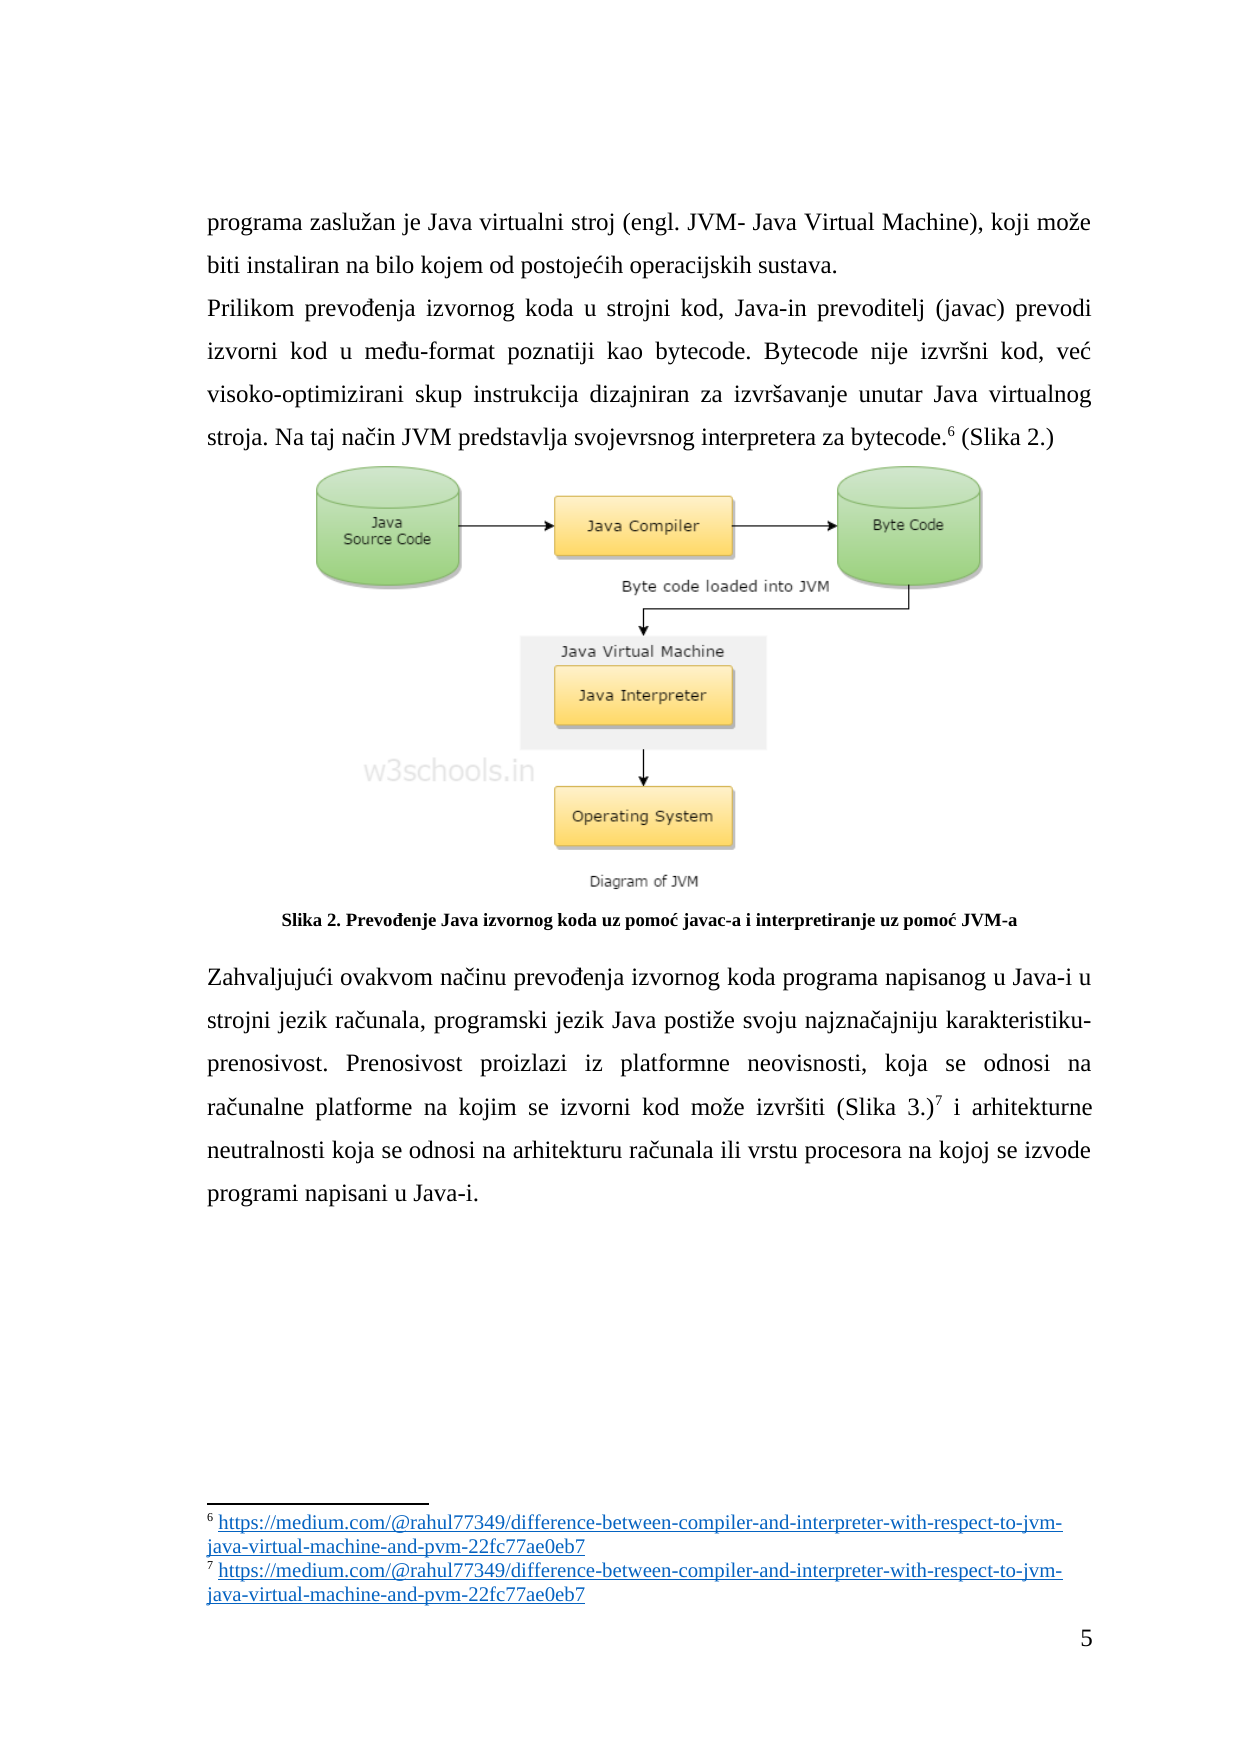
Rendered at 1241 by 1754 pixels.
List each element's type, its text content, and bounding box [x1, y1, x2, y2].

text Slika 2. Prevođenje Java izvornog koda uz pomoć javac-a i interpretiranje uz pomoć JVM-a [207, 909, 1092, 931]
text Zahvaljujući ovakvom načinu prevođenja izvornog koda programa napisanog u Java-i u strojni jezik računala, programski jezik Java postiže svoju najznačajniju karakteristiku- prenosivost. Prenosivost proizlazi iz platformne neovisnosti, koja se odnosi na računalne platforme na kojim se izvorni kod može izvršiti (Slika 3.) i arhitekturne neutralnosti koja se odnosi na arhitekturu računala ili vrstu procesora na kojoj se izvode programi napisani u Java-i. [207, 962, 1092, 1207]
picture [316, 465, 984, 895]
text Prilikom prevođenja izvornog koda u strojni kod, Java-in prevoditelj (javac) prevodi izvorni kod u među-format poznatiji kao bytecode. Bytecode nije izvršni kod, već visoko-optimizirani skup instrukcija dizajniran za izvršavanje unutar Java virtualnog stroja. Na taj način JVM predstavlja svojevrsnog interpretera za bytecode. (Slika 2.) [207, 293, 1092, 451]
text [207, 207, 1092, 279]
